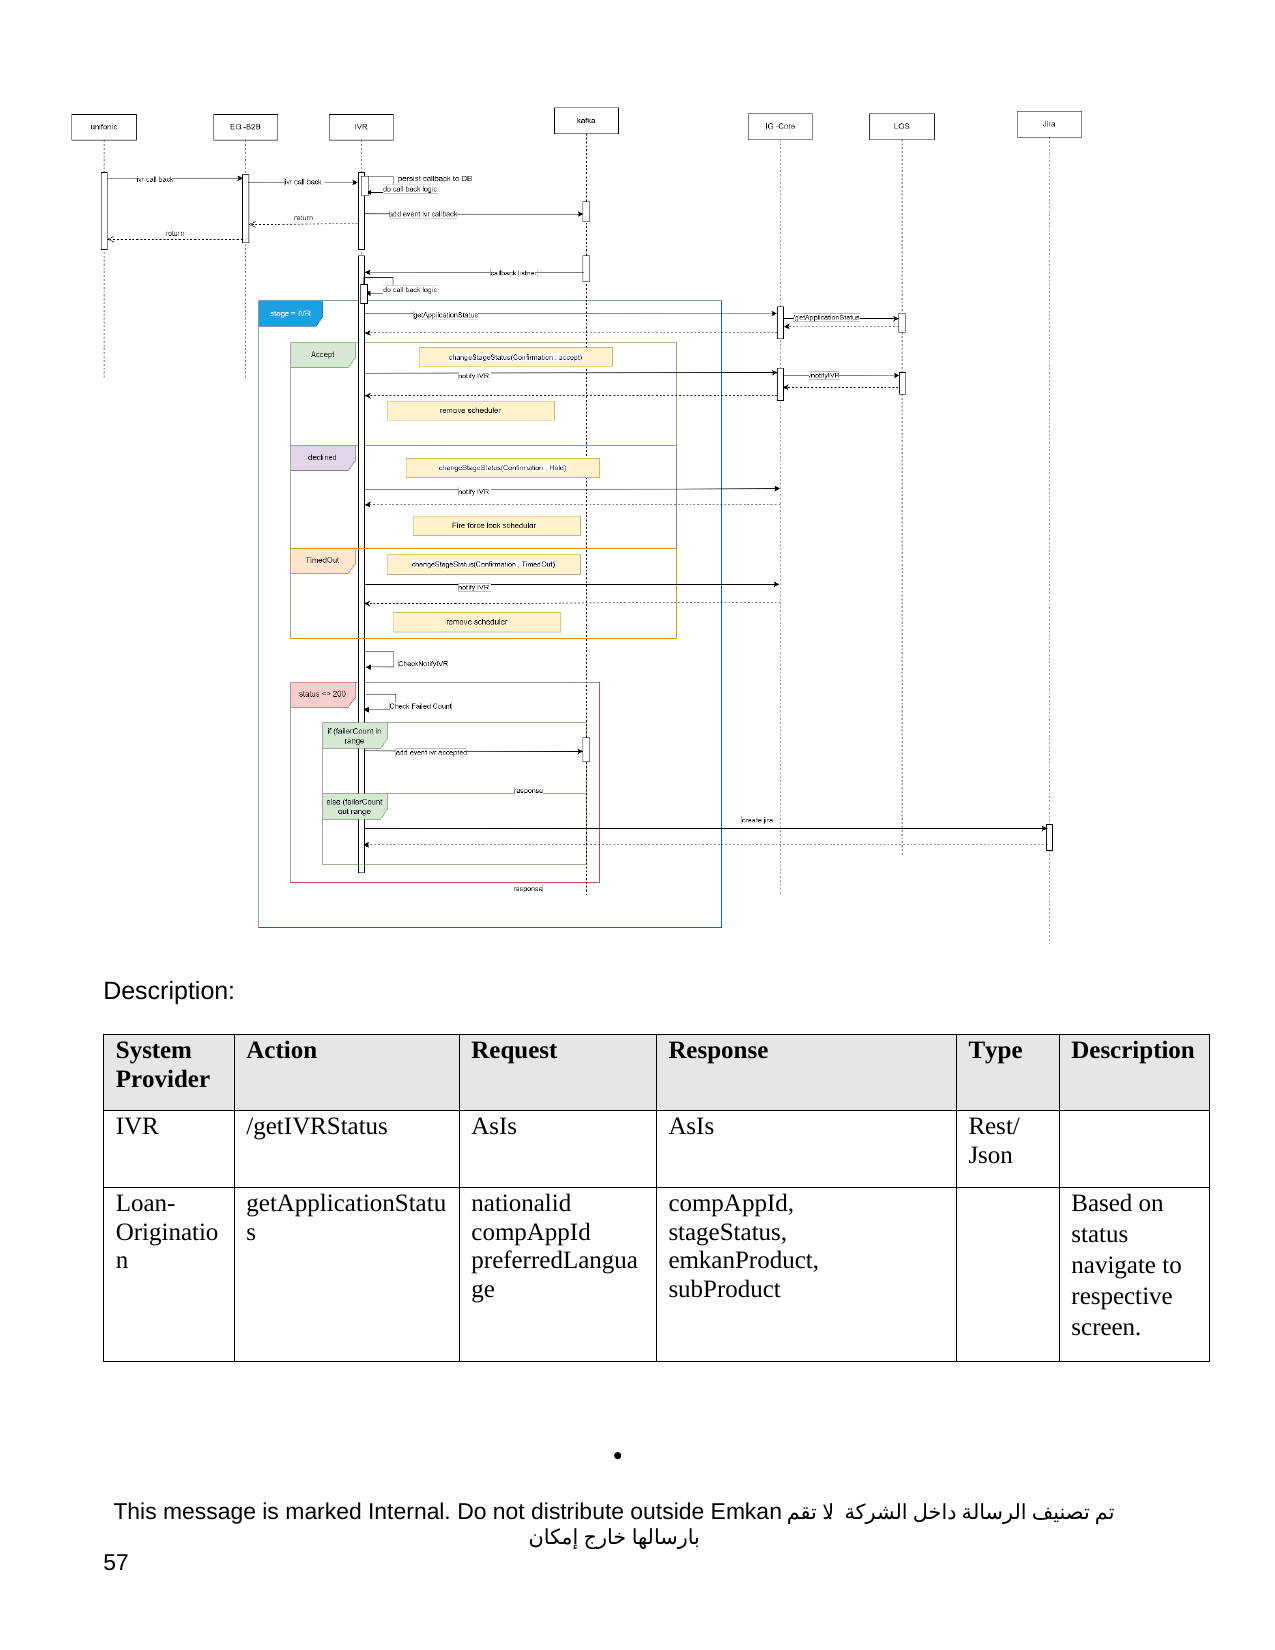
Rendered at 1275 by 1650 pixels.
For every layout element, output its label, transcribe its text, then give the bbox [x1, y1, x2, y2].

table_header Type [957, 1035, 1059, 1110]
table_cell nationalid compAppId preferredLanguage [460, 1188, 656, 1361]
table_cell AsIs [460, 1111, 656, 1187]
text Description: [103, 976, 1125, 1005]
table_cell AsIs [657, 1111, 956, 1187]
table_cell Loan-Origination [104, 1188, 234, 1361]
table_cell getApplicationStatus [235, 1188, 459, 1361]
table_cell /getIVRStatus [235, 1111, 459, 1187]
table_cell Based on status navigate to respective screen. [1060, 1188, 1209, 1361]
table_cell IVR [104, 1111, 234, 1187]
table_header Response [657, 1035, 956, 1110]
table_cell Rest/Json [957, 1111, 1059, 1187]
table_cell compAppId, stageStatus, emkanProduct, subProduct [657, 1188, 956, 1361]
table_header Request [460, 1035, 656, 1110]
table_header Action [235, 1035, 459, 1110]
table_header Description [1060, 1035, 1209, 1110]
table_cell [957, 1188, 1059, 1361]
table_header System Provider [104, 1035, 234, 1110]
picture [65, 101, 1088, 950]
table_cell [1060, 1111, 1209, 1187]
